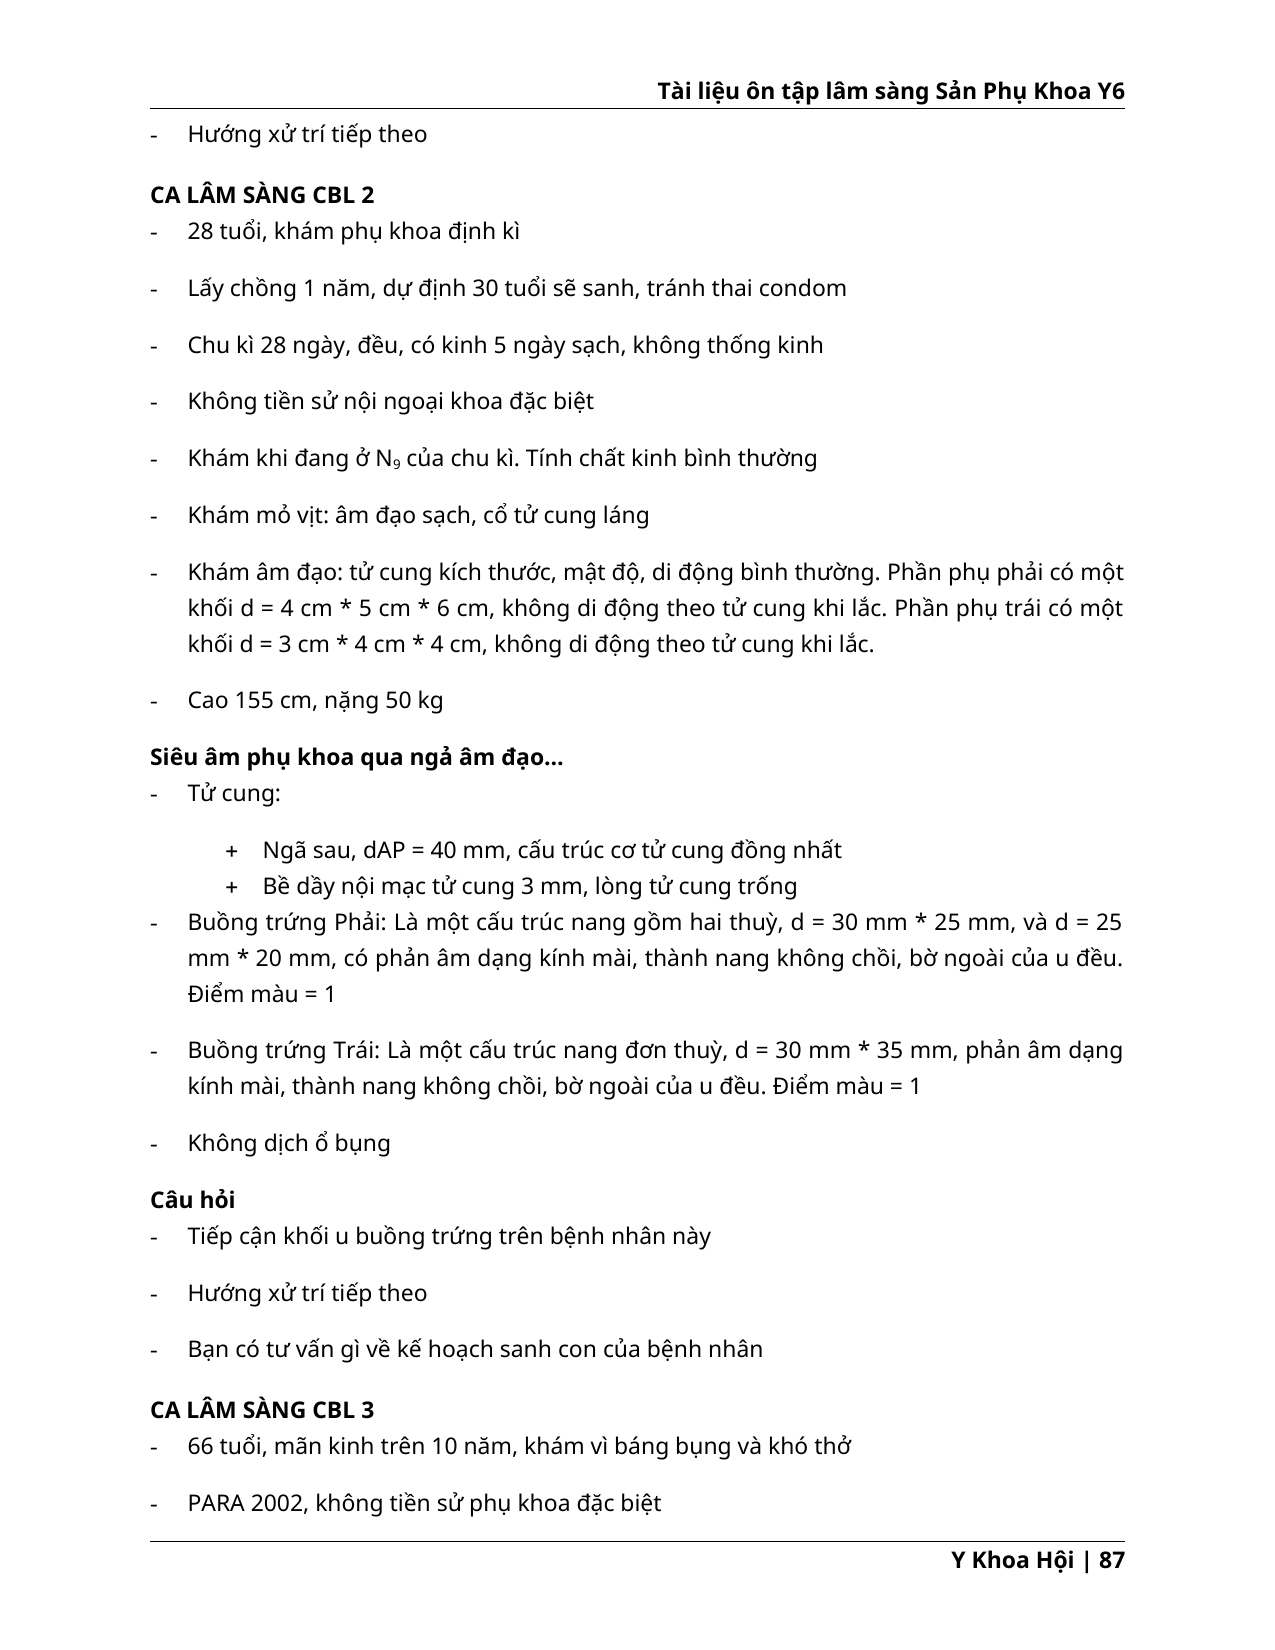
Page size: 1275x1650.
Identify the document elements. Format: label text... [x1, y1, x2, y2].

text Hướng xử trí tiếp theo [150, 1276, 1125, 1308]
text Lấy chồng 1 năm, dự định 30 tuổi sẽ sanh, tránh thai condom [150, 272, 1125, 303]
text Ngã sau, dAP = 40 mm, cấu trúc cơ tử cung đồng nhất [225, 834, 1125, 865]
text Bề dầy nội mạc tử cung 3 mm, lòng tử cung trống [225, 870, 1125, 901]
text Tử cung: [150, 777, 1125, 808]
subtitle Câu hỏi [150, 1184, 1125, 1215]
text Buồng trứng Trái: Là một cấu trúc nang đơn thuỳ, d = 30 mm * 35 mm, phản âm dạng kính mài, thành nang không chồi, bờ ngoài của u đều. Điểm màu = 1 [150, 1034, 1125, 1101]
text Khám khi đang ở N9 của chu kì. Tính chất kinh bình thường [150, 442, 1125, 473]
text Khám âm đạo: tử cung kích thước, mật độ, di động bình thường. Phần phụ phải có một khối d = 4 cm * 5 cm * 6 cm, không di động theo tử cung khi lắc. Phần phụ trái có một khối d = 3 cm * 4 cm * 4 cm, không di động theo tử cung khi lắc. [150, 556, 1125, 659]
text Không tiền sử nội ngoại khoa đặc biệt [150, 385, 1125, 417]
text Chu kì 28 ngày, đều, có kinh 5 ngày sạch, không thống kinh [150, 328, 1125, 360]
text 66 tuổi, mãn kinh trên 10 năm, khám vì báng bụng và khó thở [150, 1430, 1125, 1461]
text Hướng xử trí tiếp theo [150, 118, 1125, 149]
text Bạn có tư vấn gì về kế hoạch sanh con của bệnh nhân [150, 1333, 1125, 1364]
text Không dịch ổ bụng [150, 1127, 1125, 1158]
subtitle Siêu âm phụ khoa qua ngả âm đạo… [150, 741, 1125, 772]
subtitle CA LÂM SÀNG CBL 3 [150, 1394, 1125, 1425]
text Tiếp cận khối u buồng trứng trên bệnh nhân này [150, 1220, 1125, 1251]
text 28 tuổi, khám phụ khoa định kì [150, 215, 1125, 246]
text Buồng trứng Phải: Là một cấu trúc nang gồm hai thuỳ, d = 30 mm * 25 mm, và d = 25 mm * 20 mm, có phản âm dạng kính mài, thành nang không chồi, bờ ngoài của u đều. Điểm màu = 1 [150, 906, 1125, 1009]
subtitle CA LÂM SÀNG CBL 2 [150, 179, 1125, 210]
text PARA 2002, không tiền sử phụ khoa đặc biệt [150, 1487, 1125, 1518]
text Khám mỏ vịt: âm đạo sạch, cổ tử cung láng [150, 499, 1125, 530]
text Cao 155 cm, nặng 50 kg [150, 684, 1125, 716]
